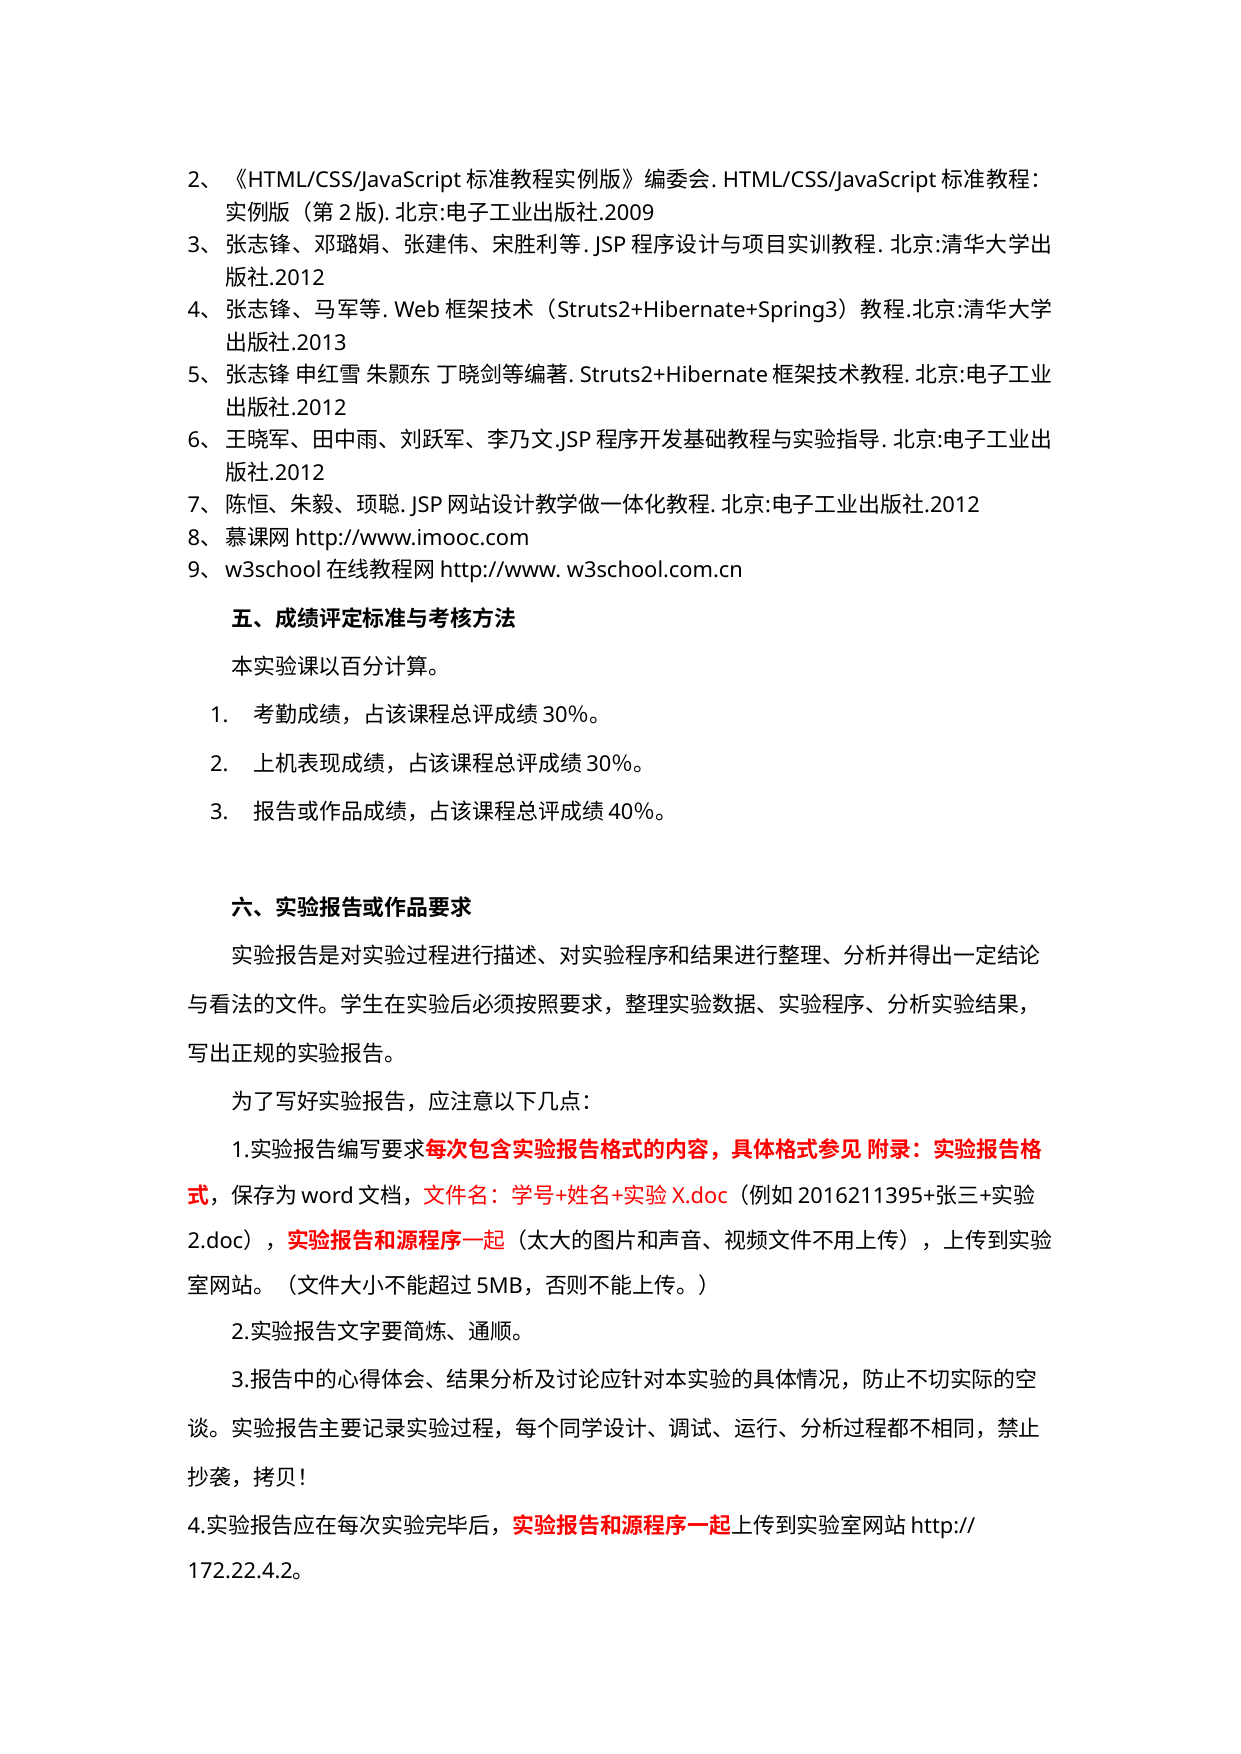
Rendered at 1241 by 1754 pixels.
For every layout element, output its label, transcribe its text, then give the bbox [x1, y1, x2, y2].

list 上机表现成绩，占该课程总评成绩30％。 [210, 745, 1053, 778]
text 实验报告是对实验过程进行描述、对实验程序和结果进行整理、分析并得出一定结论与看法的文件。学生在实验后必须按照要求，整理实验数据、实验程序、分析实验结果，写出正规的实验报告。 [187, 938, 1053, 1068]
text 五、成绩评定标准与考核方法 [187, 600, 1053, 633]
list 张志锋、马军等. Web框架技术（Struts2+Hibernate+Spring3）教程.北京:清华大学出版社.2013 [187, 292, 1053, 357]
list 《HTML/CSS/JavaScript标准教程实例版》编委会. HTML/CSS/JavaScript标准教程：实例版（第2版). 北京:电子工业出版社.2009 [187, 162, 1053, 227]
list 张志锋、邓璐娟、张建伟、宋胜利等. JSP程序设计与项目实训教程. 北京:清华大学出版社.2012 [187, 227, 1053, 292]
list 考勤成绩，占该课程总评成绩30％。 [210, 697, 1053, 729]
list 陈恒、朱毅、顼聪. JSP网站设计教学做一体化教程. 北京:电子工业出版社.2012 [187, 487, 1053, 519]
list w3school在线教程网http://www. w3school.com.cn [187, 552, 1053, 584]
text 为了写好实验报告，应注意以下几点： [187, 1083, 1053, 1116]
text 4.实验报告应在每次实验完毕后，实验报告和源程序一起上传到实验室网站http://172.22.4.2。 [187, 1507, 1053, 1585]
text 2.实验报告文字要简炼、通顺。 [187, 1313, 1053, 1346]
list 张志锋 申红雪 朱颢东 丁晓剑等编著. Struts2+Hibernate框架技术教程. 北京:电子工业出版社.2012 [187, 357, 1053, 422]
text 本实验课以百分计算。 [187, 649, 1053, 681]
list 王晓军、田中雨、刘跃军、李乃文.JSP程序开发基础教程与实验指导. 北京:电子工业出版社.2012 [187, 422, 1053, 487]
text 六、实验报告或作品要求 [187, 889, 1053, 922]
text 3.报告中的心得体会、结果分析及讨论应针对本实验的具体情况，防止不切实际的空谈。实验报告主要记录实验过程，每个同学设计、调试、运行、分析过程都不相同，禁止抄袭，拷贝！ [187, 1362, 1053, 1492]
list 慕课网http://www.imooc.com [187, 519, 1053, 552]
list 报告或作品成绩，占该课程总评成绩40％。 [210, 794, 1053, 826]
text 1.实验报告编写要求每次包含实验报告格式的内容，具体格式参见 附录：实验报告格式，保存为word文档，文件名：学号+姓名+实验X.doc（例如2016211395+张三+实验2.doc），实验报告和源程序一起（太大的图片和声音、视频文件不用上传），上传到实验室网站。（文件大小不能超过5MB，否则不能上传。） [187, 1132, 1053, 1301]
